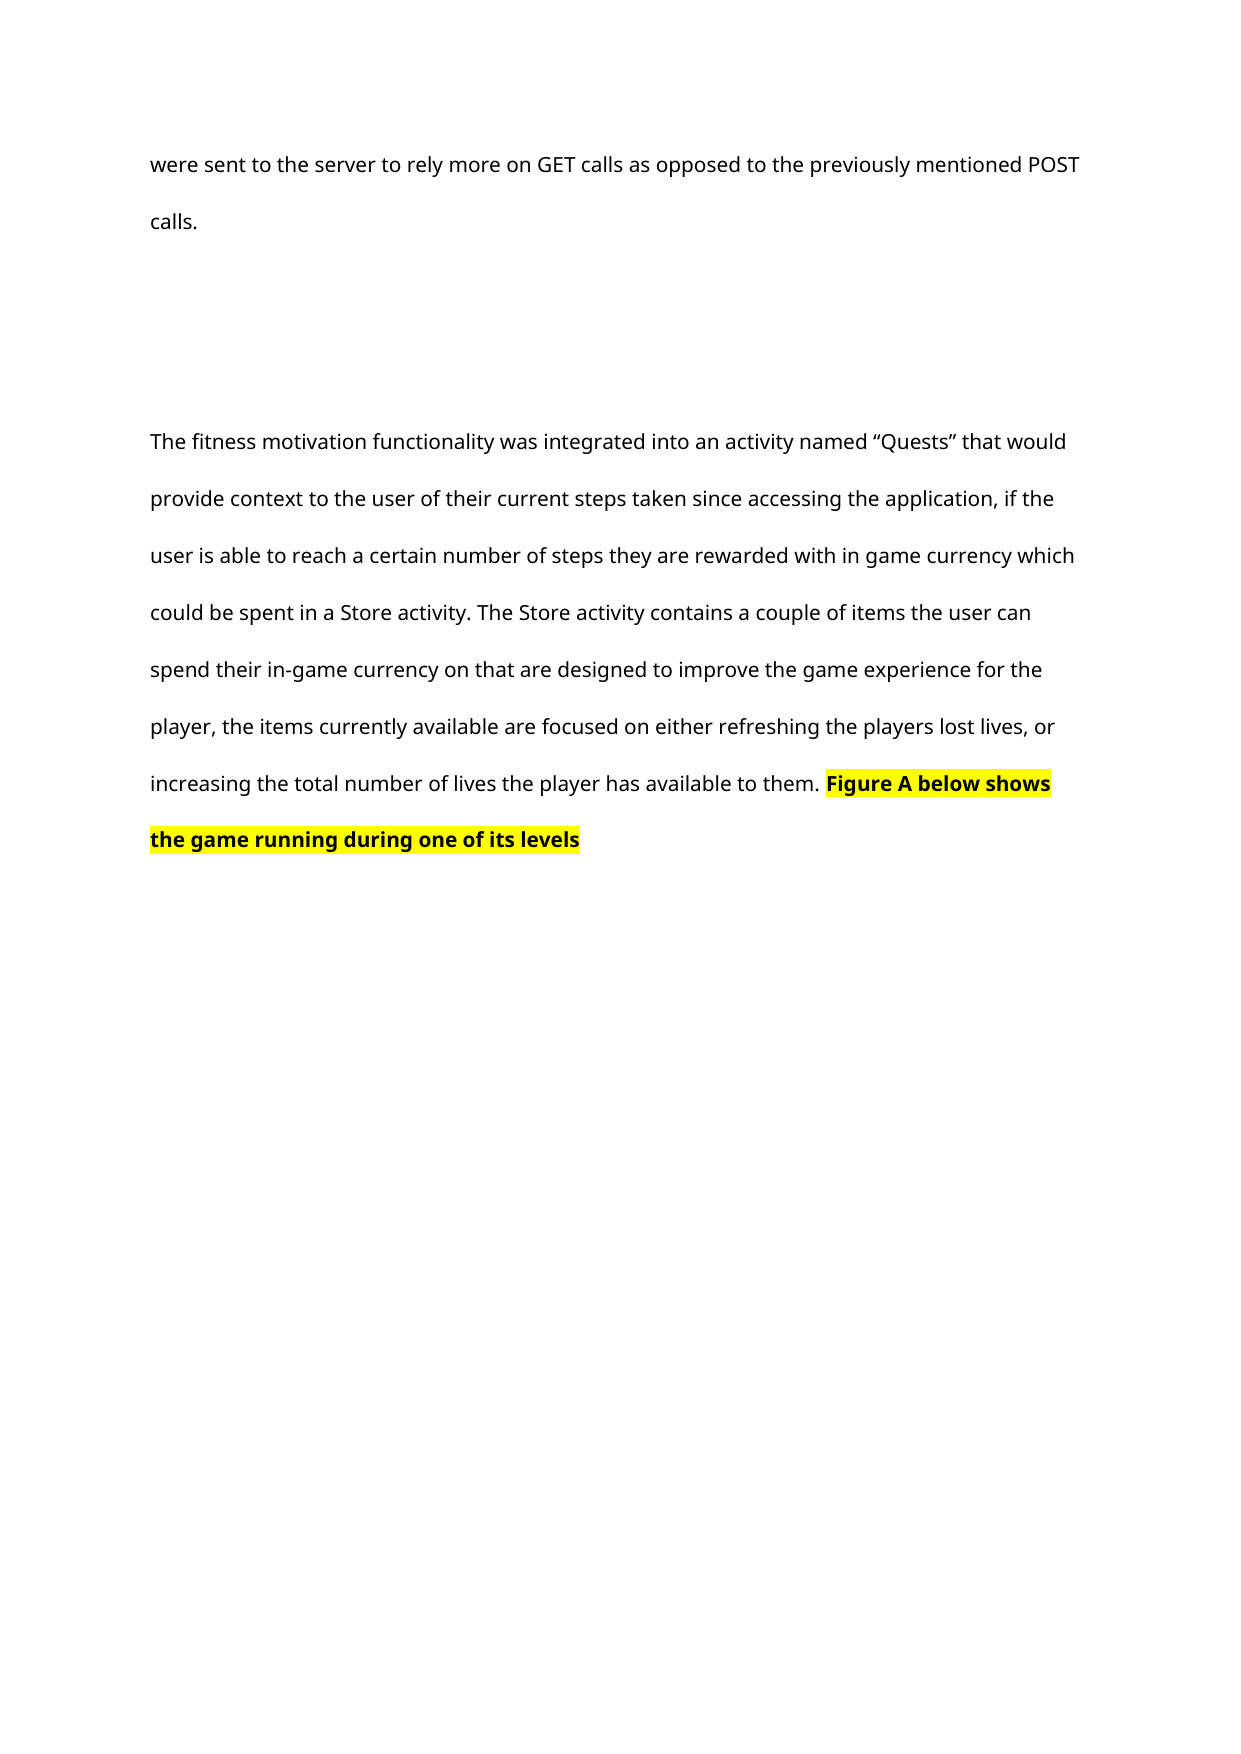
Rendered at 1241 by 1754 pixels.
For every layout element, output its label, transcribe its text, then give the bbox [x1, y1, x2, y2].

text The fitness motivation functionality was integrated into an activity named “Quests” that would provide context to the user of their current steps taken since accessing the application, if the user is able to reach a certain number of steps they are rewarded with in game currency which could be spent in a Store activity. The Store activity contains a couple of items the user can spend their in-game currency on that are designed to improve the game experience for the player, the items currently available are focused on either refreshing the players lost lives, or increasing the total number of lives the player has available to them. Figure A below shows the game running during one of its levels [150, 427, 1090, 854]
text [150, 150, 1090, 235]
